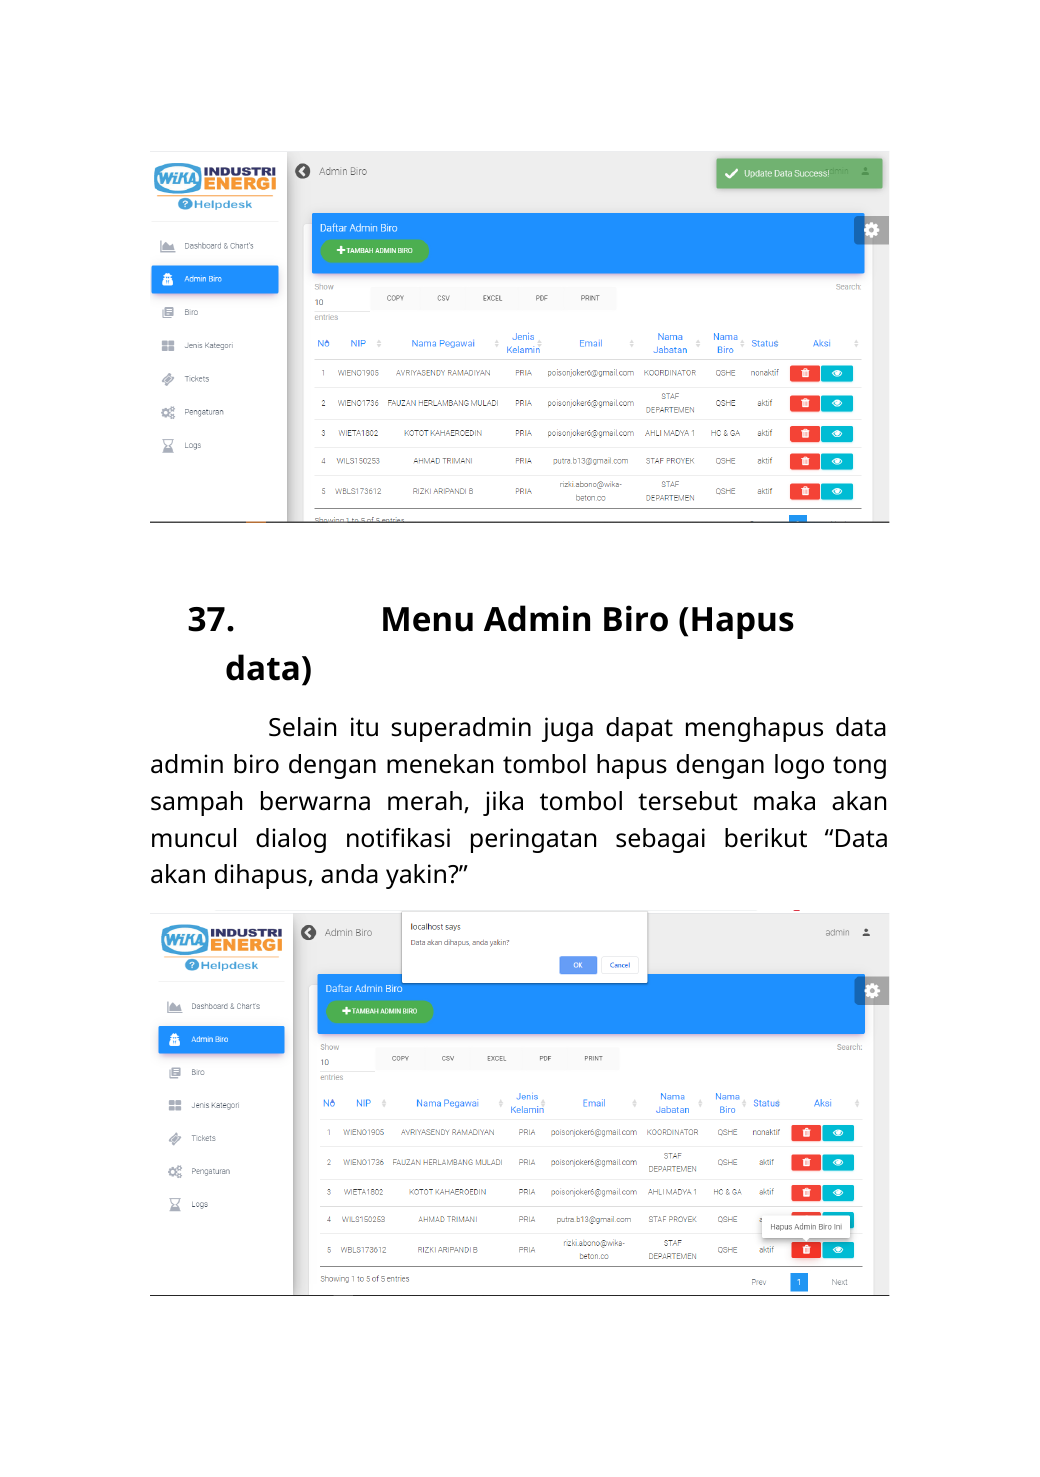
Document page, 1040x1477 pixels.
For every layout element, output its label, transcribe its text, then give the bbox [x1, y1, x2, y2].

picture [150, 150, 890, 523]
list Menu Admin Biro (Hapus data) [187, 595, 889, 690]
text Selain itu superadmin juga dapat menghapus data admin biro dengan menekan tombol hapus dengan logo tong sampah berwarna merah, jika tombol tersebut maka akan muncul dialog notifikasi peringatan sebagai berikut “Data akan dihapus, anda yakin?” [150, 710, 889, 891]
picture [150, 910, 890, 1296]
